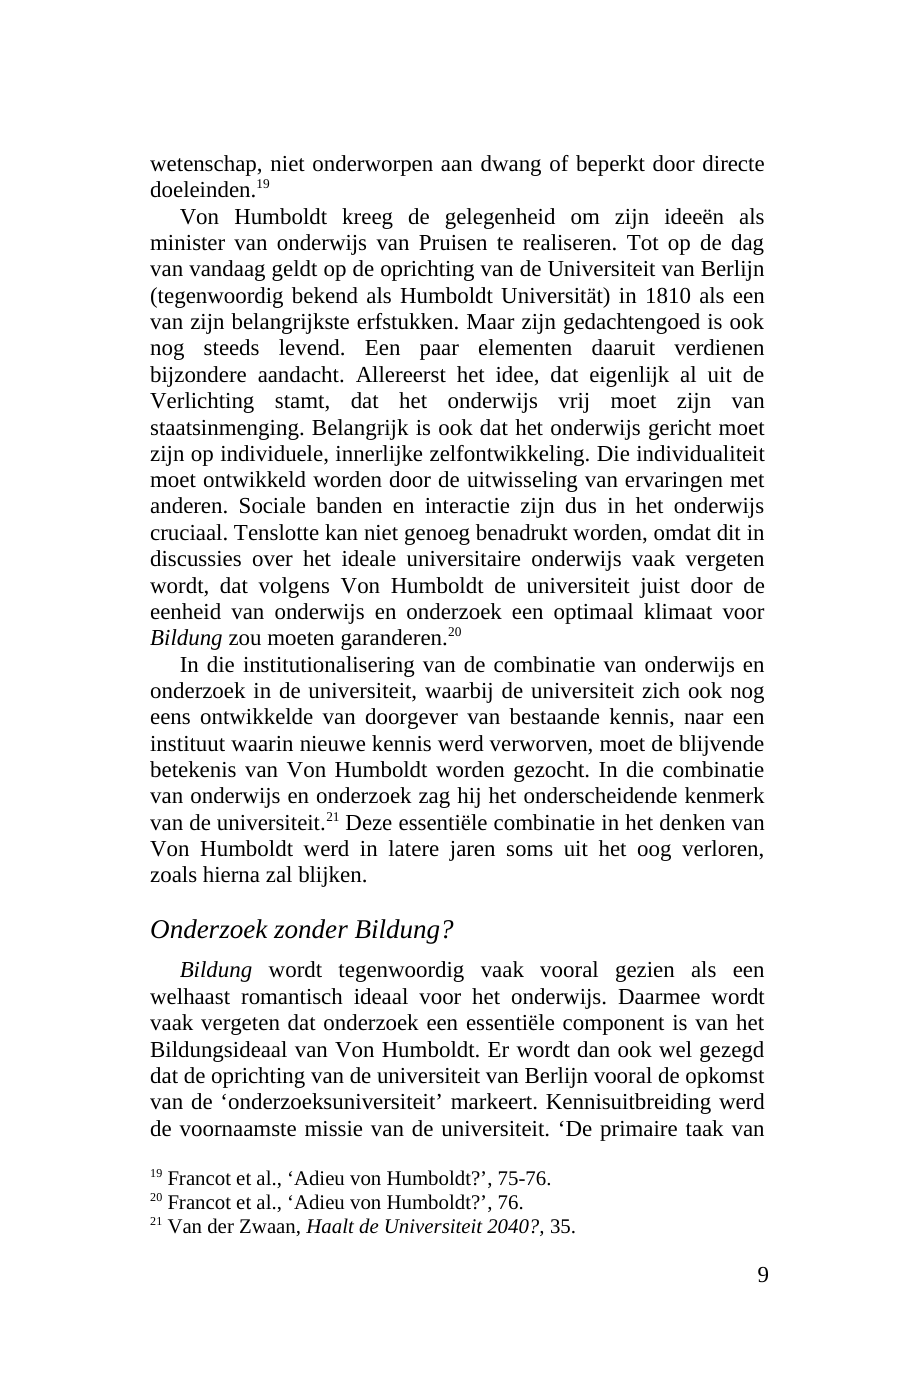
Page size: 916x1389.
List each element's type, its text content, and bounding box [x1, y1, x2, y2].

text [150, 957, 766, 1141]
text Von Humboldt kreeg de gelegenheid om zijn ideeën als minister van onderwijs van Pruisen te realiseren. Tot op de dag van vandaag geldt op de oprichting van de Universiteit van Berlijn (tegenwoordig bekend als Humboldt Universität) in 1810 als een van zijn belangrijkste erfstukken. Maar zijn gedachtengoed is ook nog steeds levend. Een paar elementen daaruit verdienen bijzondere aandacht. Allereerst het idee, dat eigenlijk al uit de Verlichting stamt, dat het onderwijs vrij moet zijn van staatsinmenging. Belangrijk is ook dat het onderwijs gericht moet zijn op individuele, innerlijke zelfontwikkeling. Die individualiteit moet ontwikkeld worden door de uitwisseling van ervaringen met anderen. Sociale banden en interactie zijn dus in het onderwijs cruciaal. Tenslotte kan niet genoeg benadrukt worden, omdat dit in discussies over het ideale universitaire onderwijs vaak vergeten wordt, dat volgens Von Humboldt de universiteit juist door de eenheid van onderwijs en onderzoek een optimaal klimaat voor Bildung zou moeten garanderen. [150, 203, 766, 651]
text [150, 150, 766, 203]
subtitle Onderzoek zonder Bildung? [150, 913, 766, 944]
text In die institutionalisering van de combinatie van onderwijs en onderzoek in de universiteit, waarbij de universiteit zich ook nog eens ontwikkelde van doorgever van bestaande kennis, naar een instituut waarin nieuwe kennis werd verworven, moet de blijvende betekenis van Von Humboldt worden gezocht. In die combinatie van onderwijs en onderzoek zag hij het onderscheidende kenmerk van de universiteit. Deze essentiële combinatie in het denken van Von Humboldt werd in latere jaren soms uit het oog verloren, zoals hierna zal blijken. [150, 651, 766, 888]
